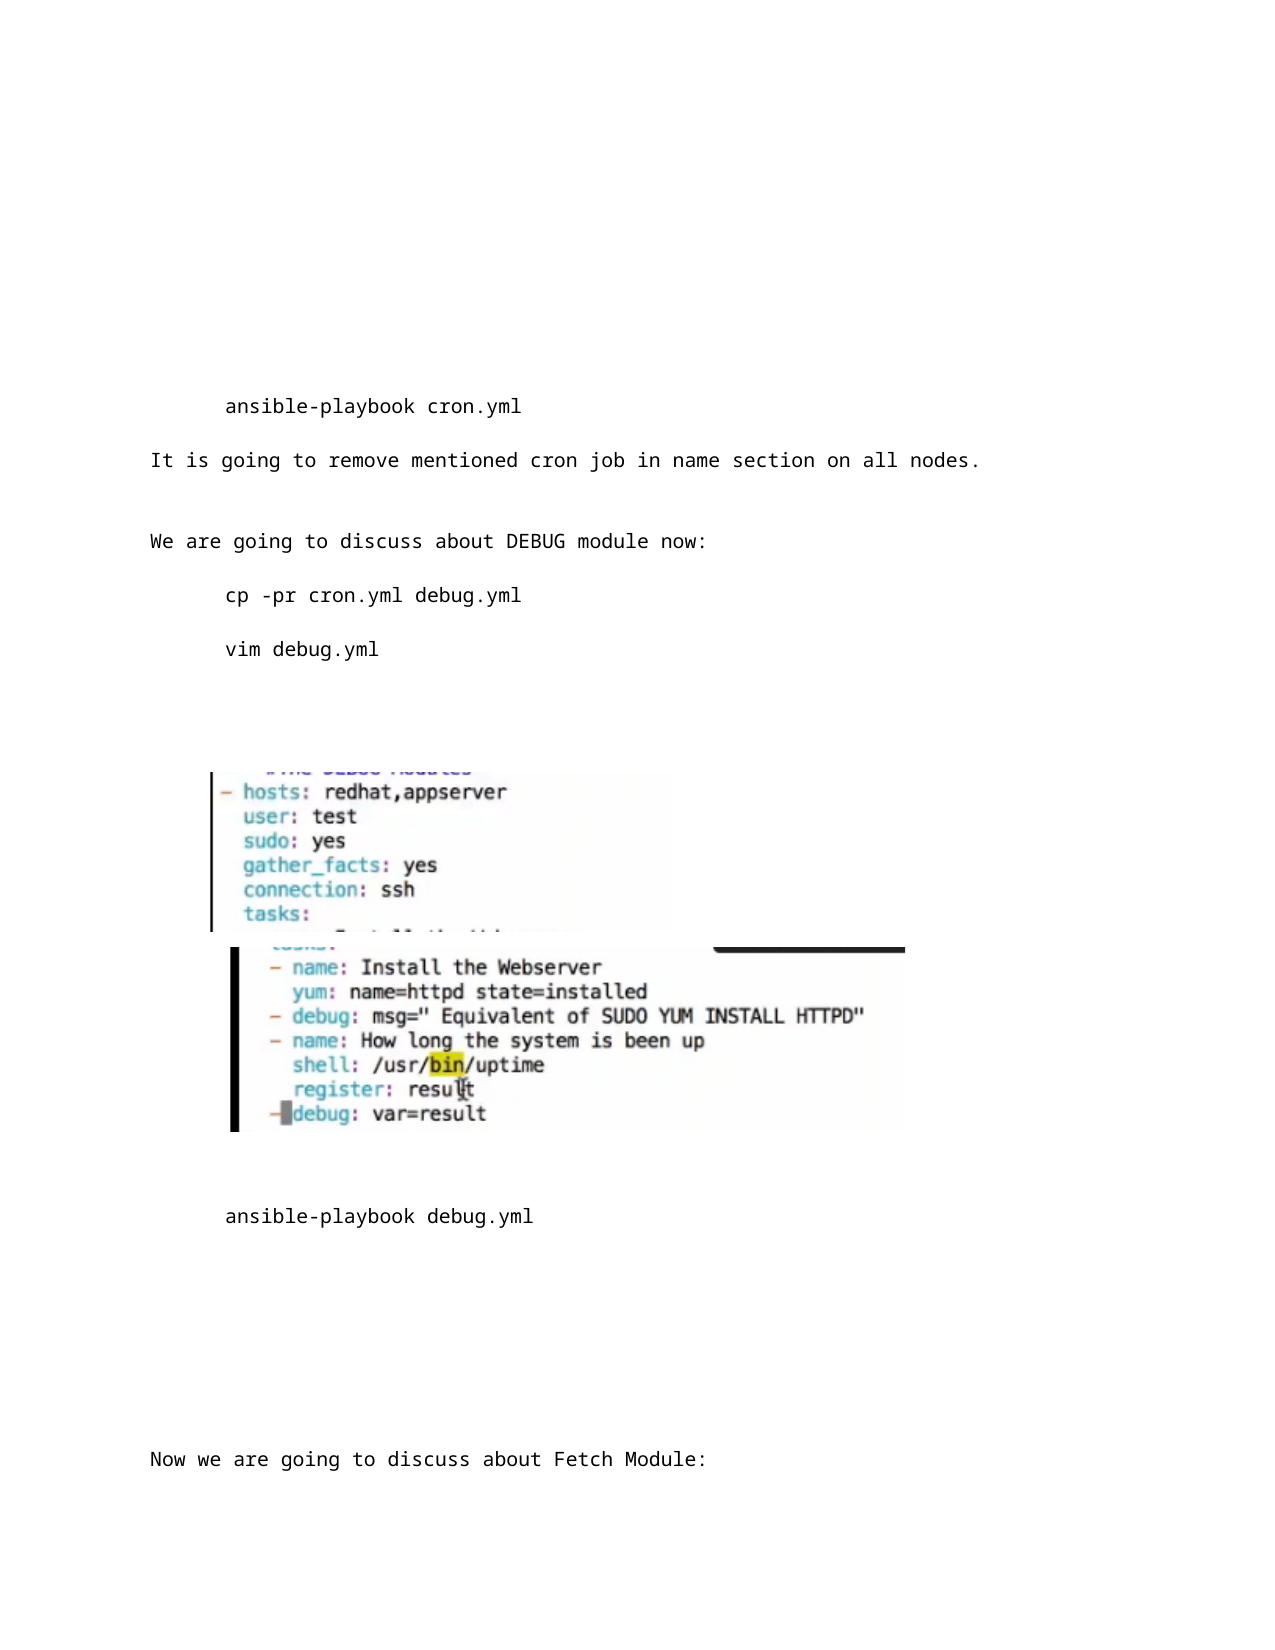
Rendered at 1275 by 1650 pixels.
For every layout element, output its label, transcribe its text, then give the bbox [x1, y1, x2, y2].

text vim debug.yml [150, 636, 1125, 663]
text We are going to discuss about DEBUG module now: [150, 528, 1125, 555]
text Now we are going to discuss about Fetch Module: [150, 1445, 1125, 1472]
text ansible-playbook debug.yml [150, 1202, 1125, 1229]
picture [230, 947, 906, 1132]
text cp -pr cron.yml debug.yml [150, 582, 1125, 609]
text ansible-playbook cron.yml [150, 393, 1125, 420]
picture [210, 772, 673, 932]
text It is going to remove mentioned cron job in name section on all nodes. [150, 447, 1125, 474]
